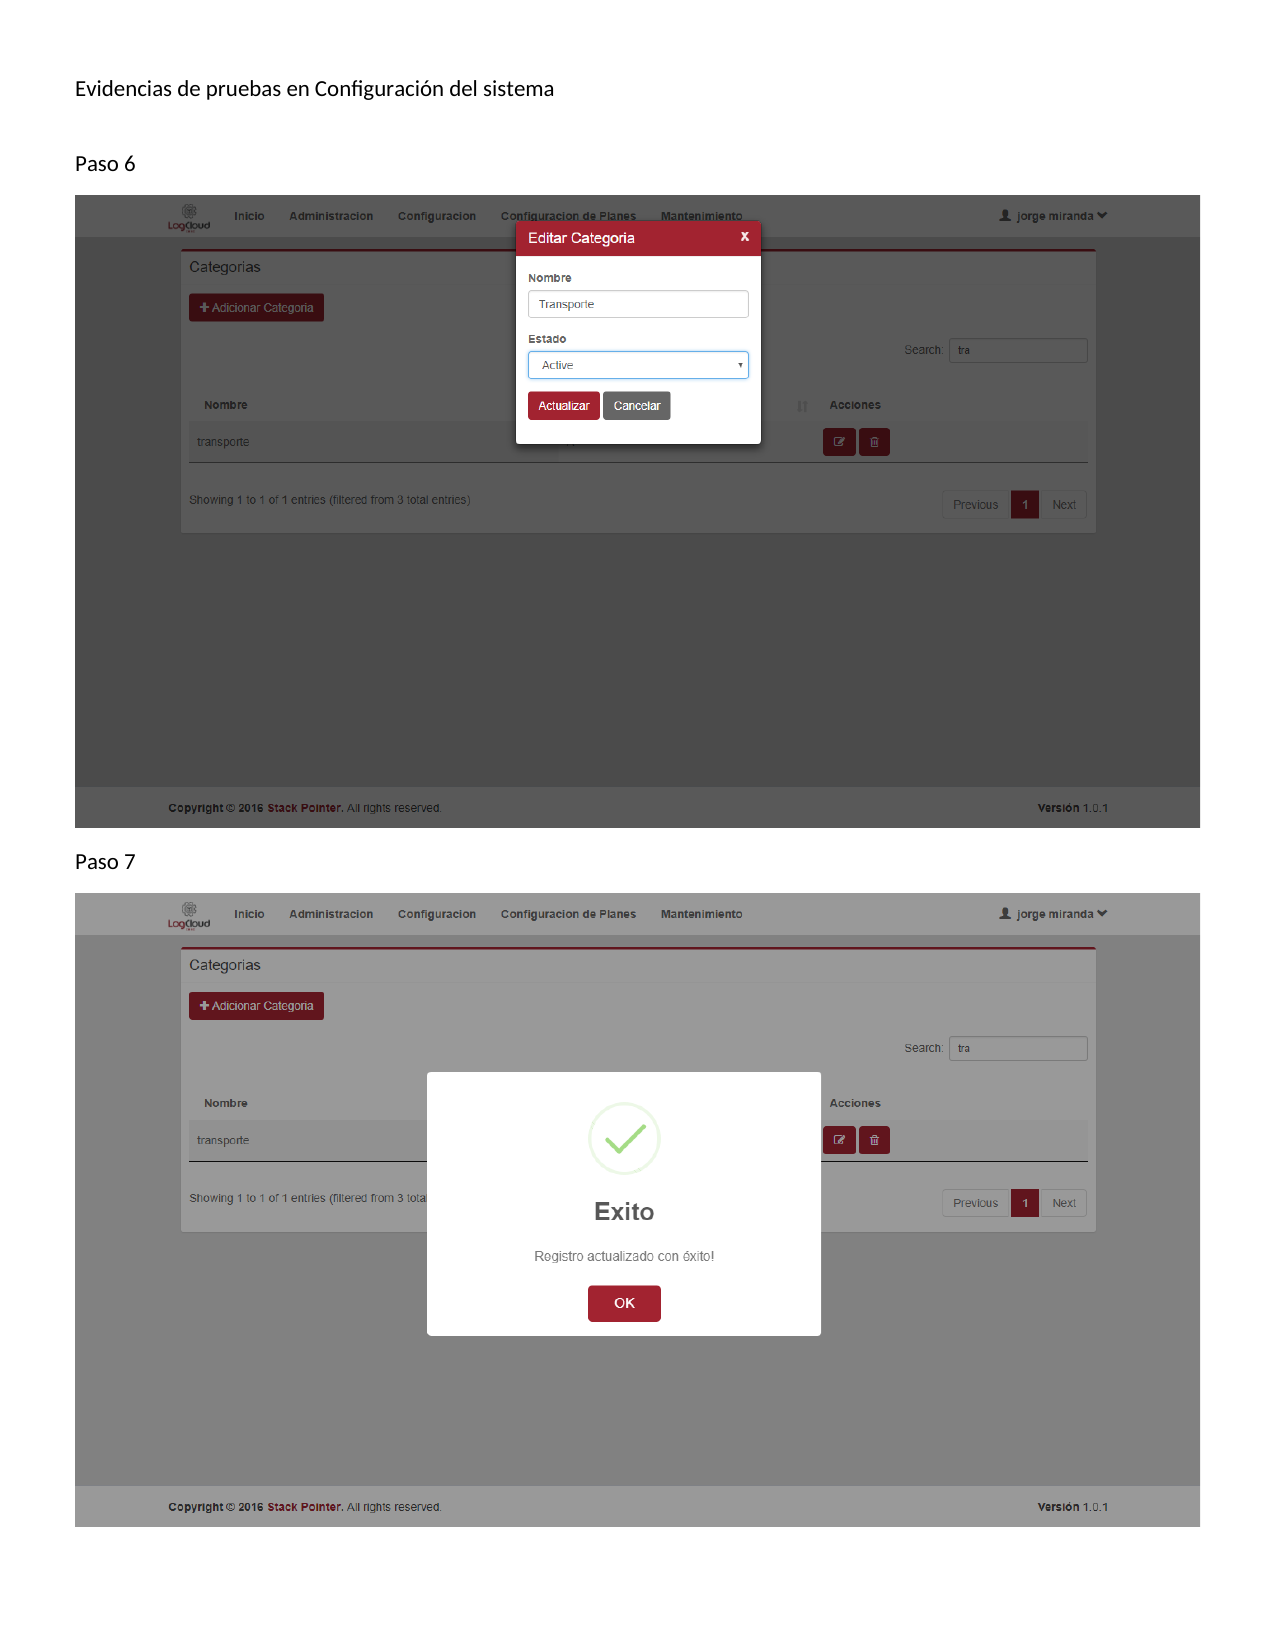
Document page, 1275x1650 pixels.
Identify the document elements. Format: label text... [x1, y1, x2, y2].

text Paso 6 [75, 149, 1200, 177]
picture [75, 195, 1200, 828]
picture [75, 893, 1200, 1527]
text Paso 7 [75, 847, 1200, 875]
